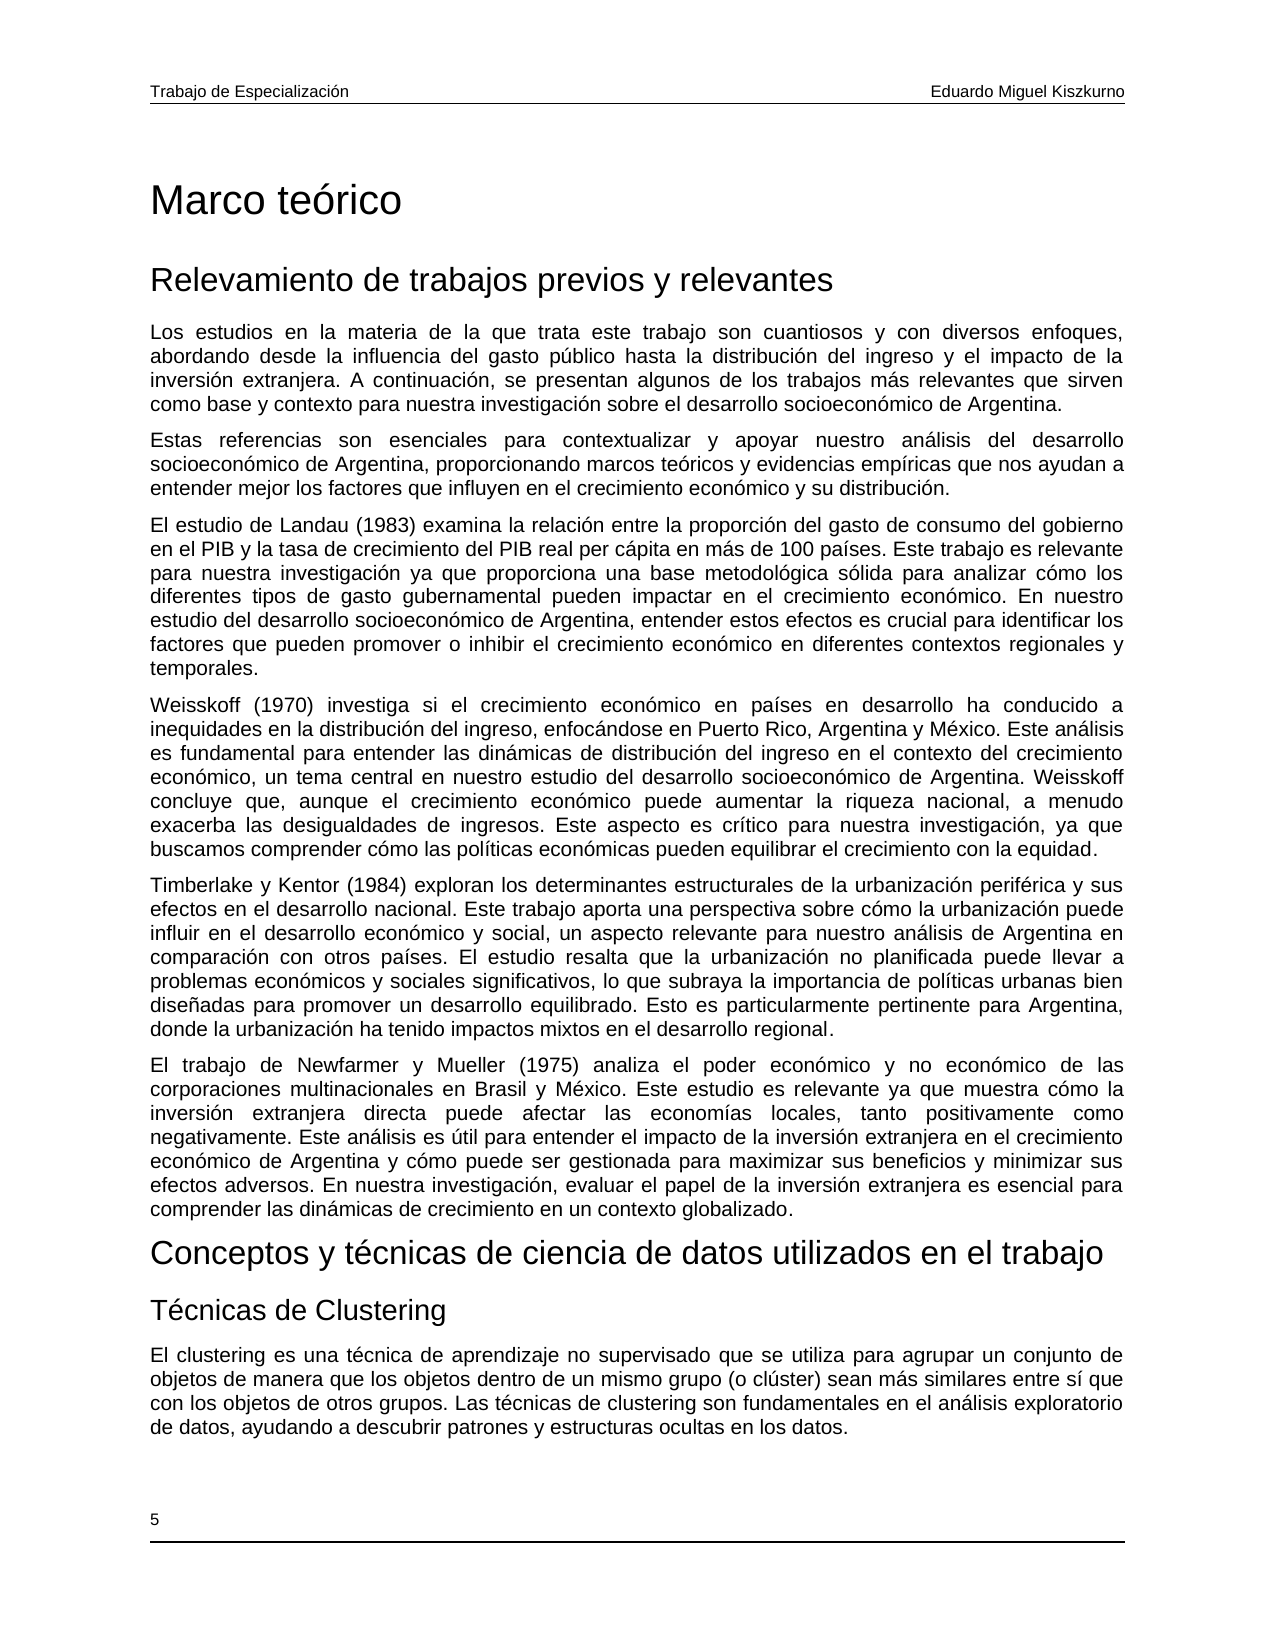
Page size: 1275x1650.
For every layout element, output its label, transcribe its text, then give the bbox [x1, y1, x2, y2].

text Estas referencias son esenciales para contextualizar y apoyar nuestro análisis del desarrollo socioeconómico de Argentina, proporcionando marcos teóricos y evidencias empíricas que nos ayudan a entender mejor los factores que influyen en el crecimiento económico y su distribución. [150, 428, 1125, 500]
text Los estudios en la materia de la que trata este trabajo son cuantiosos y con diversos enfoques, abordando desde la influencia del gasto público hasta la distribución del ingreso y el impacto de la inversión extranjera. A continuación, se presentan algunos de los trabajos más relevantes que sirven como base y contexto para nuestra investigación sobre el desarrollo socioeconómico de Argentina. [150, 320, 1125, 416]
subtitle Marco teórico [150, 175, 1125, 223]
text El trabajo de Newfarmer y Mueller (1975) analiza el poder económico y no económico de las corporaciones multinacionales en Brasil y México. Este estudio es relevante ya que muestra cómo la inversión extranjera directa puede afectar las economías locales, tanto positivamente como negativamente. Este análisis es útil para entender el impacto de la inversión extranjera en el crecimiento económico de Argentina y cómo puede ser gestionada para maximizar sus beneficios y minimizar sus efectos adversos. En nuestra investigación, evaluar el papel de la inversión extranjera es esencial para comprender las dinámicas de crecimiento en un contexto globalizado​​. [150, 1053, 1125, 1221]
text Timberlake y Kentor (1984) exploran los determinantes estructurales de la urbanización periférica y sus efectos en el desarrollo nacional. Este trabajo aporta una perspectiva sobre cómo la urbanización puede influir en el desarrollo económico y social, un aspecto relevante para nuestro análisis de Argentina en comparación con otros países. El estudio resalta que la urbanización no planificada puede llevar a problemas económicos y sociales significativos, lo que subraya la importancia de políticas urbanas bien diseñadas para promover un desarrollo equilibrado. Esto es particularmente pertinente para Argentina, donde la urbanización ha tenido impactos mixtos en el desarrollo regional​​. [150, 873, 1125, 1041]
subtitle Técnicas de Clustering [150, 1292, 1125, 1326]
subtitle Conceptos y técnicas de ciencia de datos utilizados en el trabajo [150, 1233, 1125, 1272]
text Weisskoff (1970) investiga si el crecimiento económico en países en desarrollo ha conducido a inequidades en la distribución del ingreso, enfocándose en Puerto Rico, Argentina y México. Este análisis es fundamental para entender las dinámicas de distribución del ingreso en el contexto del crecimiento económico, un tema central en nuestro estudio del desarrollo socioeconómico de Argentina. Weisskoff concluye que, aunque el crecimiento económico puede aumentar la riqueza nacional, a menudo exacerba las desigualdades de ingresos. Este aspecto es crítico para nuestra investigación, ya que buscamos comprender cómo las políticas económicas pueden equilibrar el crecimiento con la equidad​​. [150, 693, 1125, 860]
text El estudio de Landau (1983) examina la relación entre la proporción del gasto de consumo del gobierno en el PIB y la tasa de crecimiento del PIB real per cápita en más de 100 países. Este trabajo es relevante para nuestra investigación ya que proporciona una base metodológica sólida para analizar cómo los diferentes tipos de gasto gubernamental pueden impactar en el crecimiento económico. En nuestro estudio del desarrollo socioeconómico de Argentina, entender estos efectos es crucial para identificar los factores que pueden promover o inhibir el crecimiento económico en diferentes contextos regionales y temporales. [150, 512, 1125, 680]
subtitle Relevamiento de trabajos previos y relevantes [150, 260, 1125, 299]
text El clustering es una técnica de aprendizaje no supervisado que se utiliza para agrupar un conjunto de objetos de manera que los objetos dentro de un mismo grupo (o clúster) sean más similares entre sí que con los objetos de otros grupos. Las técnicas de clustering son fundamentales en el análisis exploratorio de datos, ayudando a descubrir patrones y estructuras ocultas en los datos. [150, 1343, 1125, 1438]
